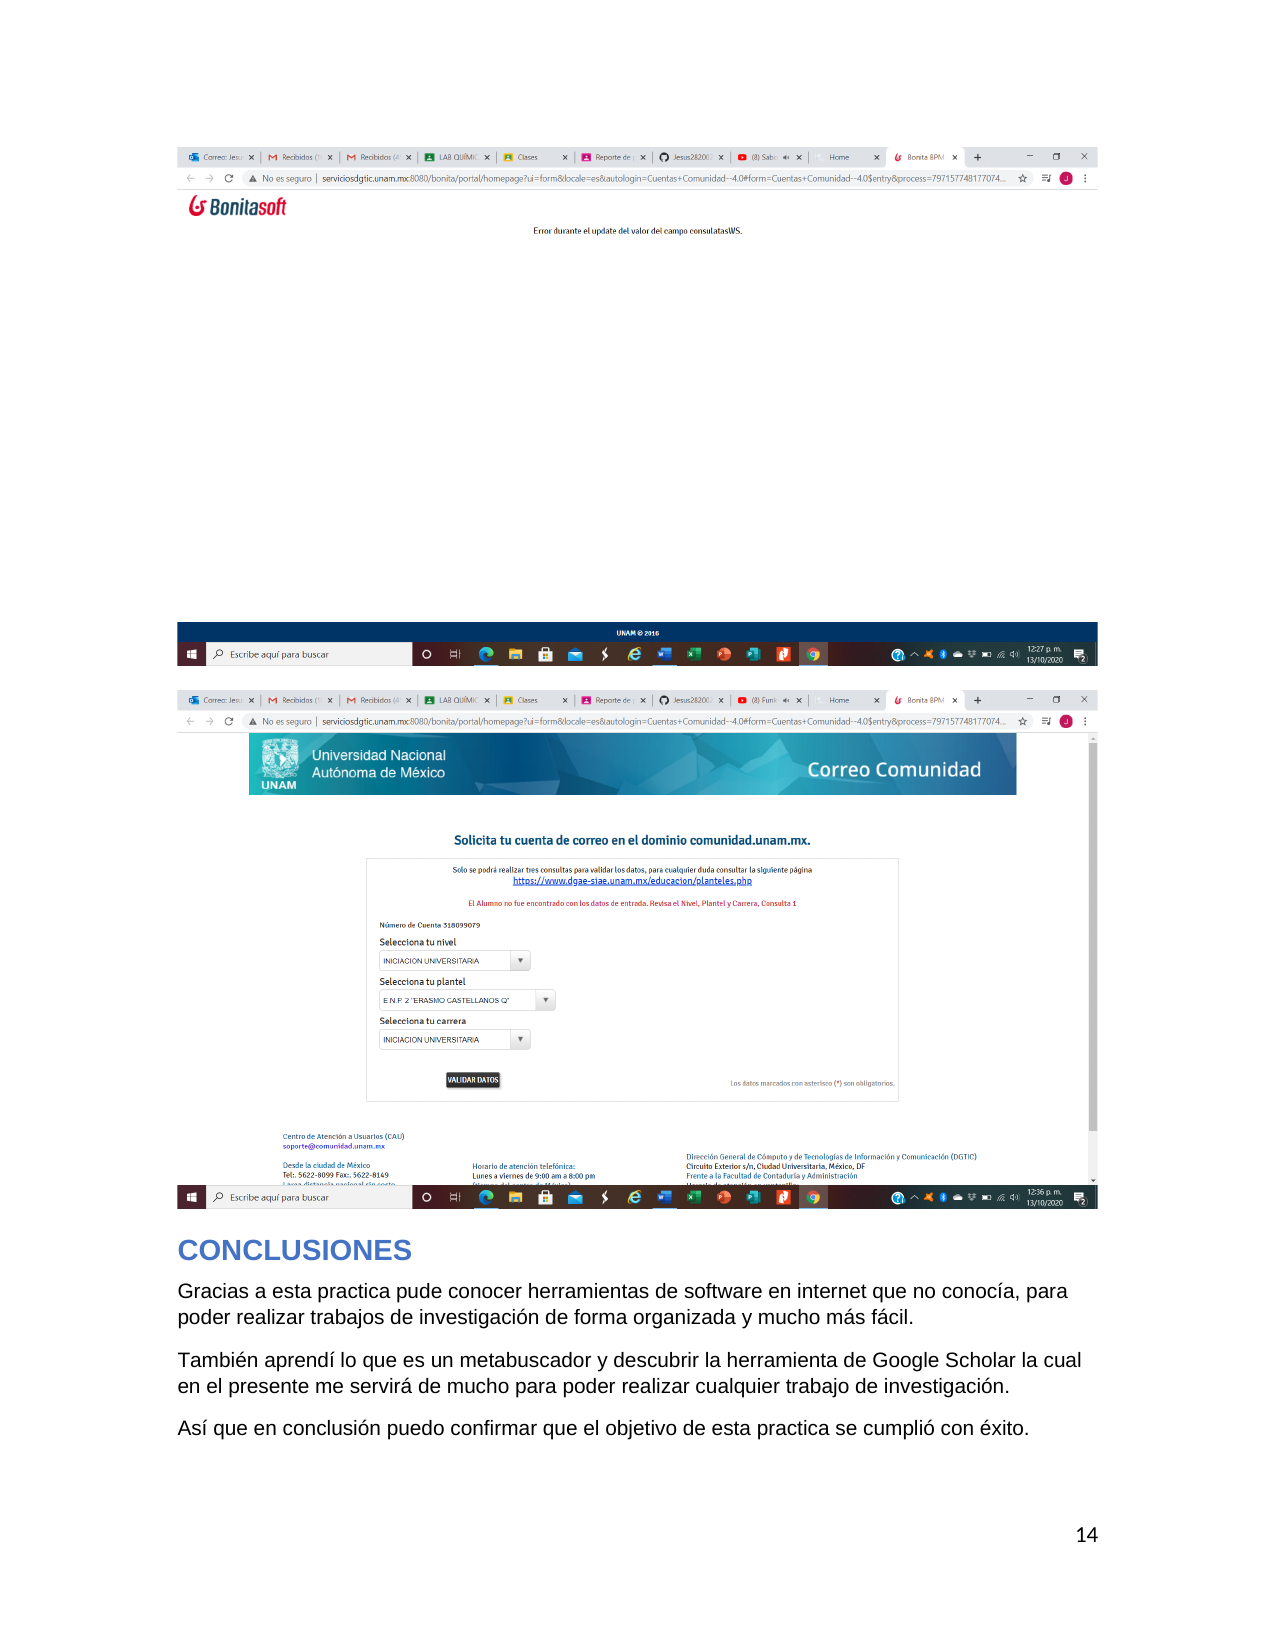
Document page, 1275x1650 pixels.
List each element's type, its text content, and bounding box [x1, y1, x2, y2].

text También aprendí lo que es un metabuscador y descubrir la herramienta de Google Scholar la cual en el presente me servirá de mucho para poder realizar cualquier trabajo de investigación. [177, 1348, 1098, 1397]
text Así que en conclusión puedo confirmar que el objetivo de esta practica se cumplió con éxito. [177, 1416, 1098, 1440]
picture [177, 690, 1098, 1209]
text Gracias a esta practica pude conocer herramientas de software en internet que no conocía, para poder realizar trabajos de investigación de forma organizada y mucho más fácil. [177, 1279, 1098, 1329]
picture [177, 147, 1098, 666]
text CONCLUSIONES [177, 1233, 1098, 1267]
